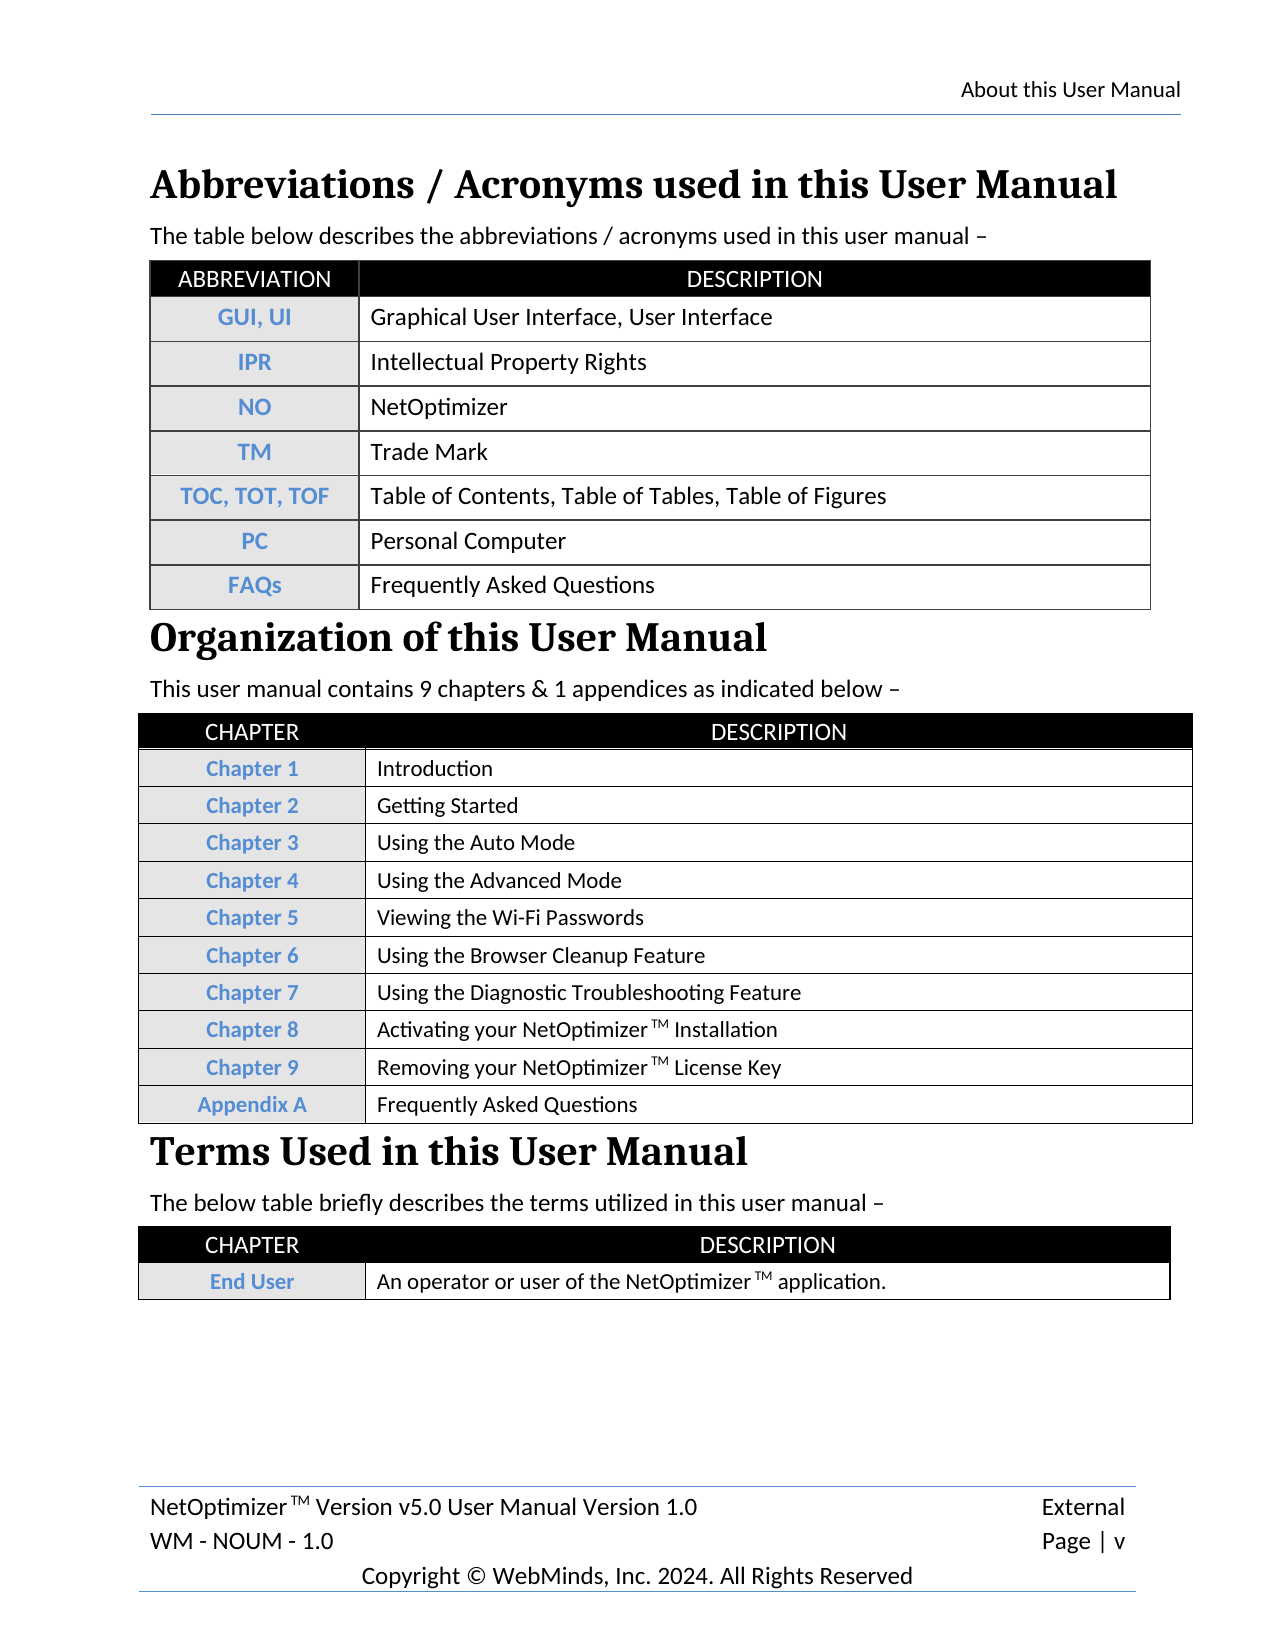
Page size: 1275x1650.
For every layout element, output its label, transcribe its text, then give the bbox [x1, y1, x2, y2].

table_cell Appendix A [139, 1086, 365, 1122]
table_cell End User [139, 1263, 365, 1299]
table_cell Activating your NetOptimizer TM Installation [366, 1011, 1192, 1048]
table_cell Using the Diagnostic Troubleshooting Feature [366, 974, 1192, 1010]
text This user manual contains 9 chapters & 1 appendices as indicated below – [150, 674, 1181, 704]
text The table below describes the abbreviations / acronyms used in this user manual – [150, 220, 1181, 251]
table_cell NO [151, 387, 358, 430]
table_header Description [360, 261, 1150, 296]
table_cell Chapter 1 [139, 750, 365, 786]
table_header Abbreviation [151, 261, 358, 296]
table_cell Intellectual Property Rights [360, 342, 1150, 385]
table_cell Chapter 6 [139, 937, 365, 973]
table_cell Chapter 8 [139, 1011, 365, 1048]
text The below table briefly describes the terms utilized in this user manual – [150, 1187, 1181, 1217]
table_cell Frequently Asked Questions [360, 566, 1150, 609]
table_cell TM [151, 432, 358, 474]
table_cell Viewing the Wi-Fi Passwords [366, 899, 1192, 936]
table_cell Chapter 5 [139, 899, 365, 936]
text Terms Used in this User Manual [150, 1128, 1181, 1176]
table_cell Chapter 9 [139, 1049, 365, 1085]
table_header chapter [139, 1227, 365, 1262]
table_cell NetOptimizer [360, 387, 1150, 430]
table_cell Frequently Asked Questions [366, 1086, 1192, 1122]
table_cell GUI, UI [151, 297, 358, 341]
text Abbreviations / Acronyms used in this User Manual [150, 161, 1181, 209]
table_cell An operator or user of the NetOptimizer TM application. [366, 1263, 1169, 1299]
table_cell Using the Browser Cleanup Feature [366, 937, 1192, 973]
table_cell FAQs [151, 566, 358, 609]
table_header chapter [139, 714, 365, 748]
table_header Description [366, 714, 1192, 748]
table_cell Removing your NetOptimizer TM License Key [366, 1049, 1192, 1085]
table_cell Personal Computer [360, 521, 1150, 564]
table_header Description [366, 1227, 1169, 1262]
table_cell PC [151, 521, 358, 564]
table_cell Chapter 2 [139, 787, 365, 823]
table_cell Table of Contents, Table of Tables, Table of Figures [360, 476, 1150, 519]
table_cell Using the Advanced Mode [366, 862, 1192, 898]
table_cell Getting Started [366, 787, 1192, 823]
text Organization of this User Manual [150, 614, 1181, 662]
table_cell IPR [151, 342, 358, 385]
table_cell TOC, TOT, TOF [151, 476, 358, 519]
table_cell Chapter 4 [139, 862, 365, 898]
table_cell Trade Mark [360, 432, 1150, 474]
table_cell Chapter 7 [139, 974, 365, 1010]
table_cell Graphical User Interface, User Interface [360, 297, 1150, 341]
table_cell Chapter 3 [139, 824, 365, 861]
table_cell Using the Auto Mode [366, 824, 1192, 861]
table_cell Introduction [366, 750, 1192, 786]
